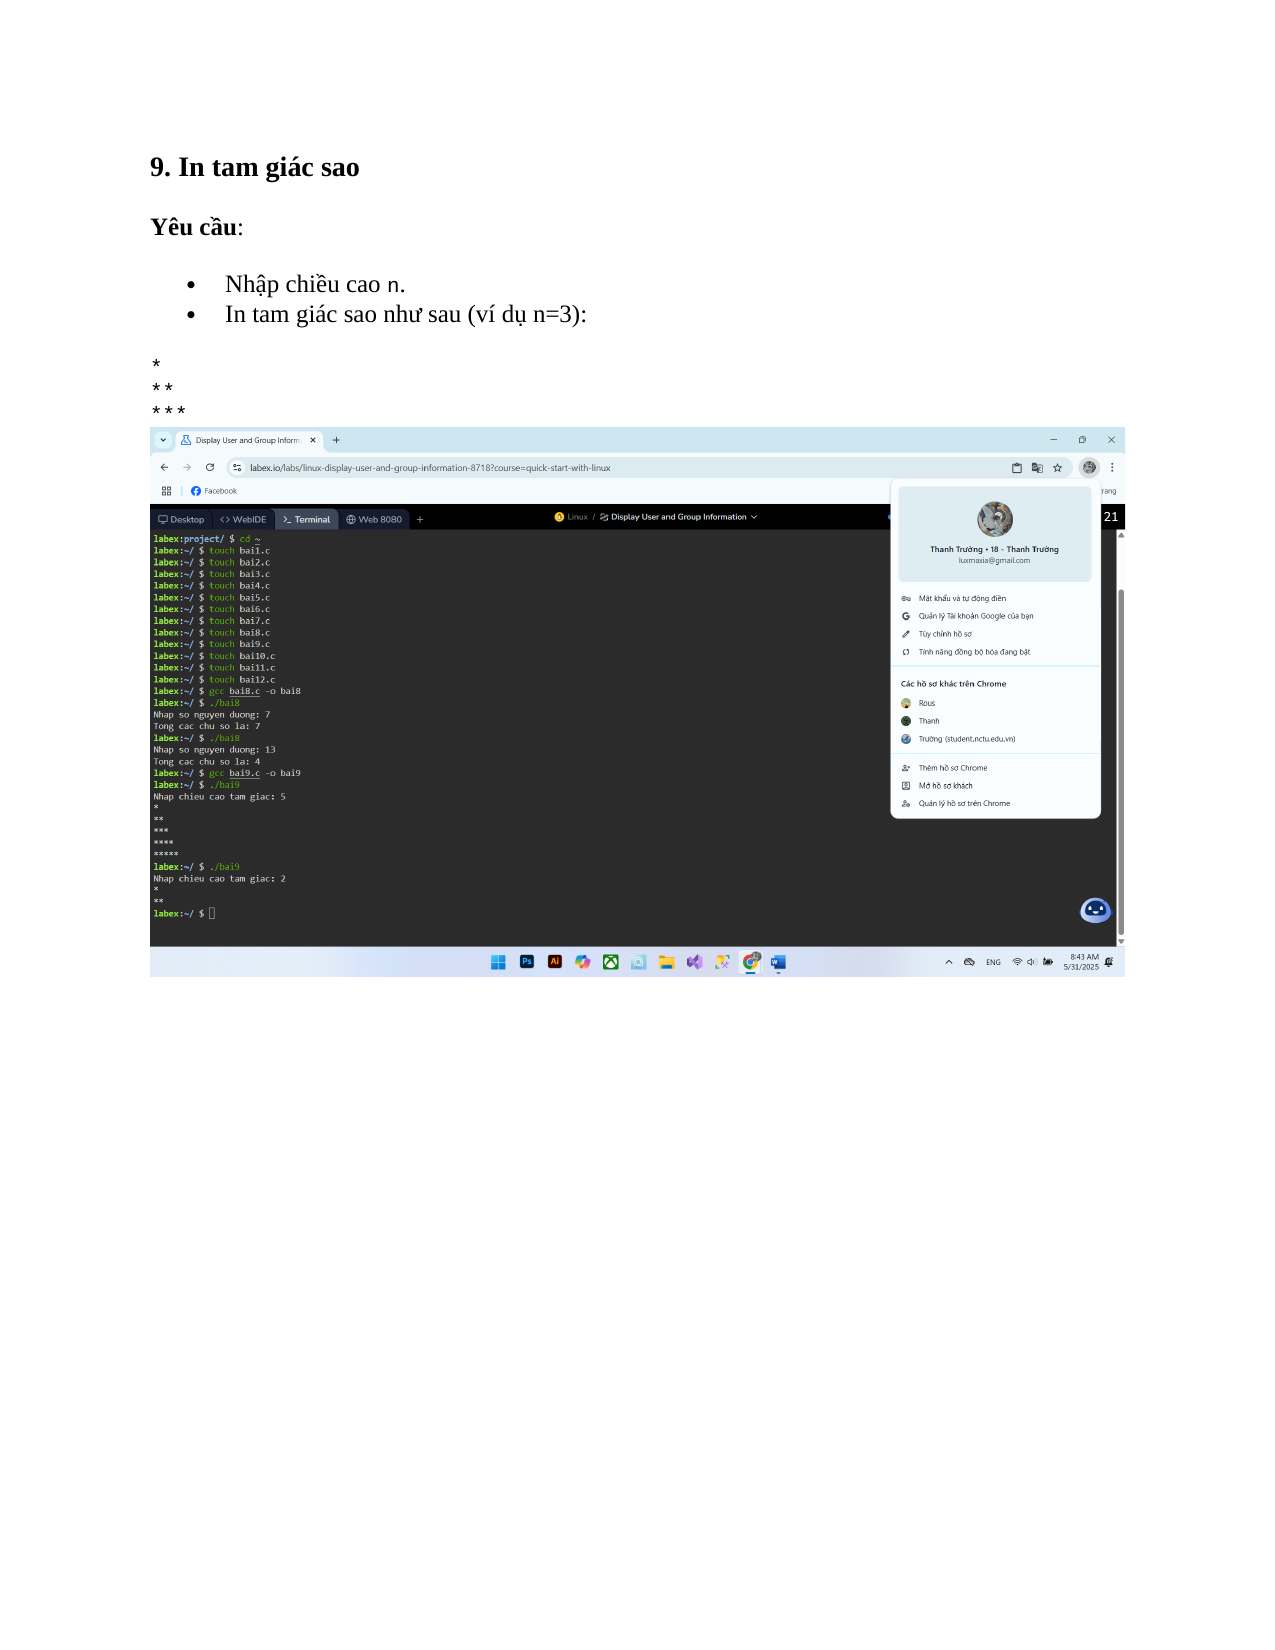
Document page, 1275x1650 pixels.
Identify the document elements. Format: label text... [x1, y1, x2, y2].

text * [150, 357, 1125, 381]
text 9. In tam giác sao [150, 150, 1125, 182]
list Nhập chiều cao n. [187, 269, 1125, 299]
text *** [150, 404, 1125, 427]
picture [150, 427, 1125, 977]
list In tam giác sao như sau (ví dụ n=3): [187, 299, 1125, 328]
text Yêu cầu: [150, 212, 1125, 240]
text ** [150, 381, 1125, 404]
